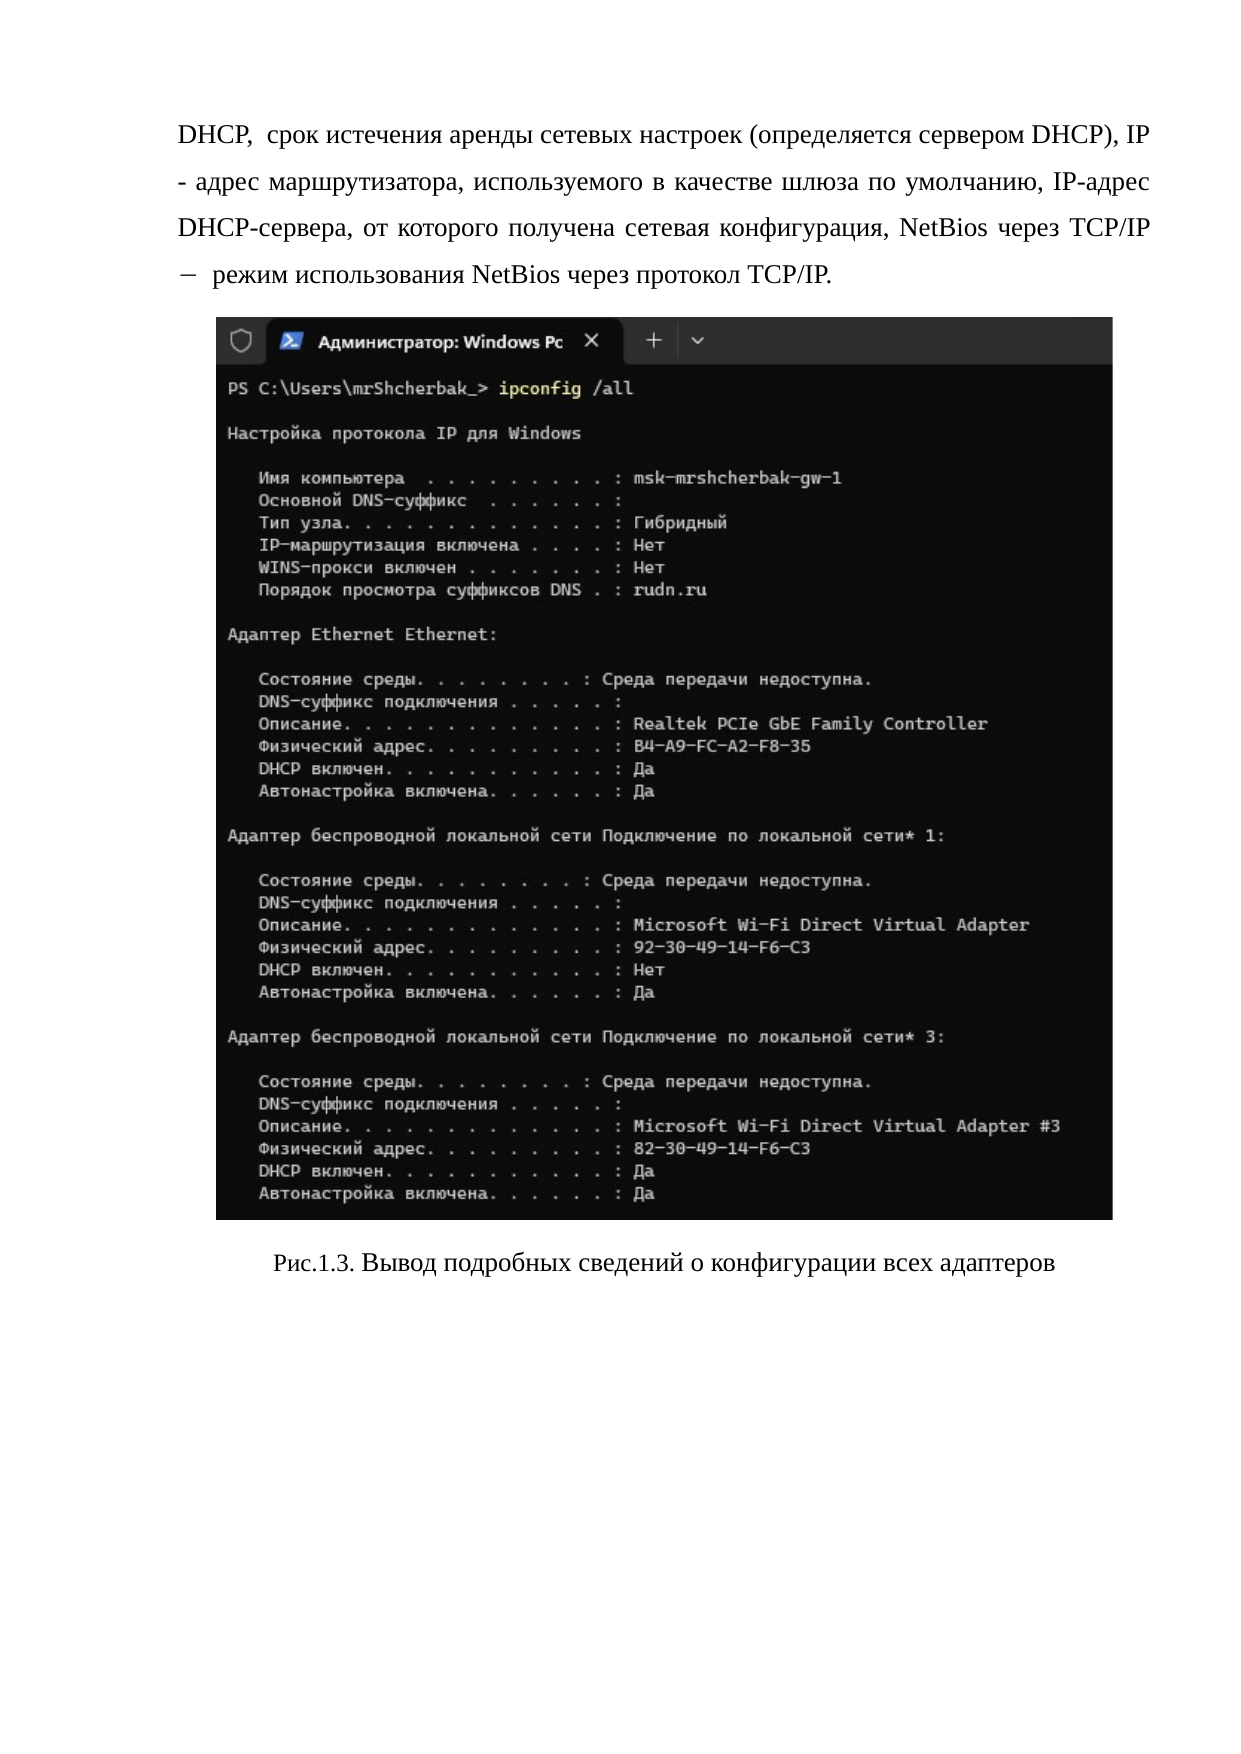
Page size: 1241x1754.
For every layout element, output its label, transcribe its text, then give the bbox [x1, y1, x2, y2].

text Рис.1.3. Вывод подробных сведений о конфигурации всех адаптеров [177, 1246, 1152, 1277]
picture [216, 317, 1113, 1220]
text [177, 118, 1152, 289]
